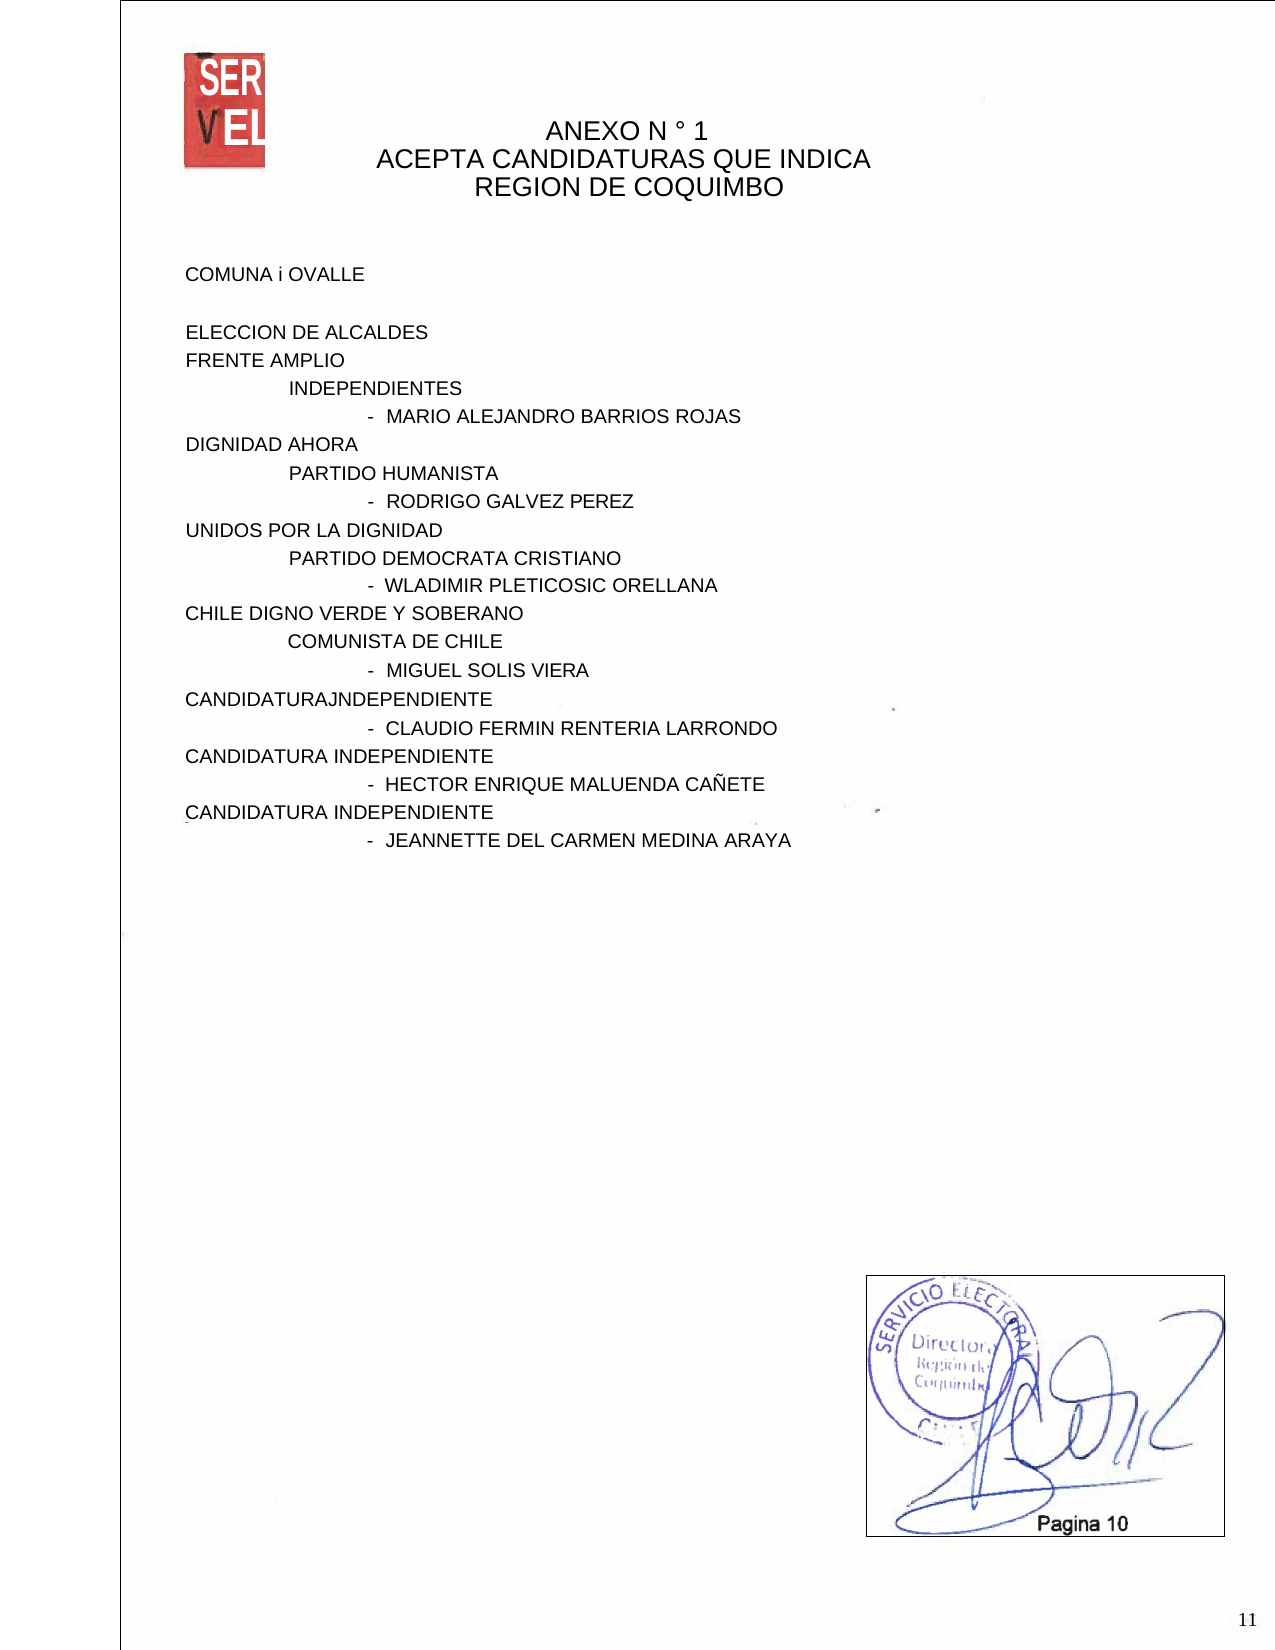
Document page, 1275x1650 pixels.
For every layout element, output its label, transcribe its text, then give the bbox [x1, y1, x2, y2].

text ACEPTA CANDIDATURAS QUE INDICA [376, 149, 724, 173]
text EL ANEXO N ° 1 [222, 106, 1269, 149]
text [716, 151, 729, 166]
text DIGNIDAD AHORA [185, 433, 1269, 456]
text INDEPENDIENTES [288, 378, 1269, 399]
list MARIO ALEJANDRO BARRIOS ROJAS [367, 405, 1269, 428]
text COMUNISTA DE CHILE [287, 630, 1269, 653]
list RODRIGO GALVEZ PEREZ UNIDOS POR LA DIGNIDAD [185, 490, 636, 542]
text 11 [171, 1608, 1257, 1631]
picture [121, 1, 1275, 1650]
list MIGUEL SOLIS VIERA CANDIDATURAJNDEPENDIENTE [185, 659, 591, 711]
subtitle SER [199, 56, 1269, 106]
list CLAUDIO FERMIN RENTERIA LARRONDO CANDIDATURA INDEPENDIENTE [185, 717, 778, 768]
list HECTOR ENRIQUE MALUENDA CAÑETE CANDIDATURA INDEPENDIENTE [185, 773, 766, 823]
text REGION DE COQUIMBO [474, 173, 1269, 203]
text PARTIDO HUMANISTA [288, 461, 1269, 484]
text PARTIDO DEMOCRATA CRISTIANO [288, 548, 1269, 570]
list JEANNETTE DEL CARMEN MEDINA ARAYA [367, 829, 1269, 851]
list WLADIMIR PLETICOSIC ORELLANA CHILE DIGNO VERDE Y SOBERANO [185, 574, 718, 625]
text COMUNA i OVALLE [185, 263, 1269, 285]
text ACEPTA CANDIDATURAS QUE INDICA [724, 149, 1269, 173]
text ELECCION DE ALCALDES FRENTE AMPLIO [185, 321, 431, 372]
